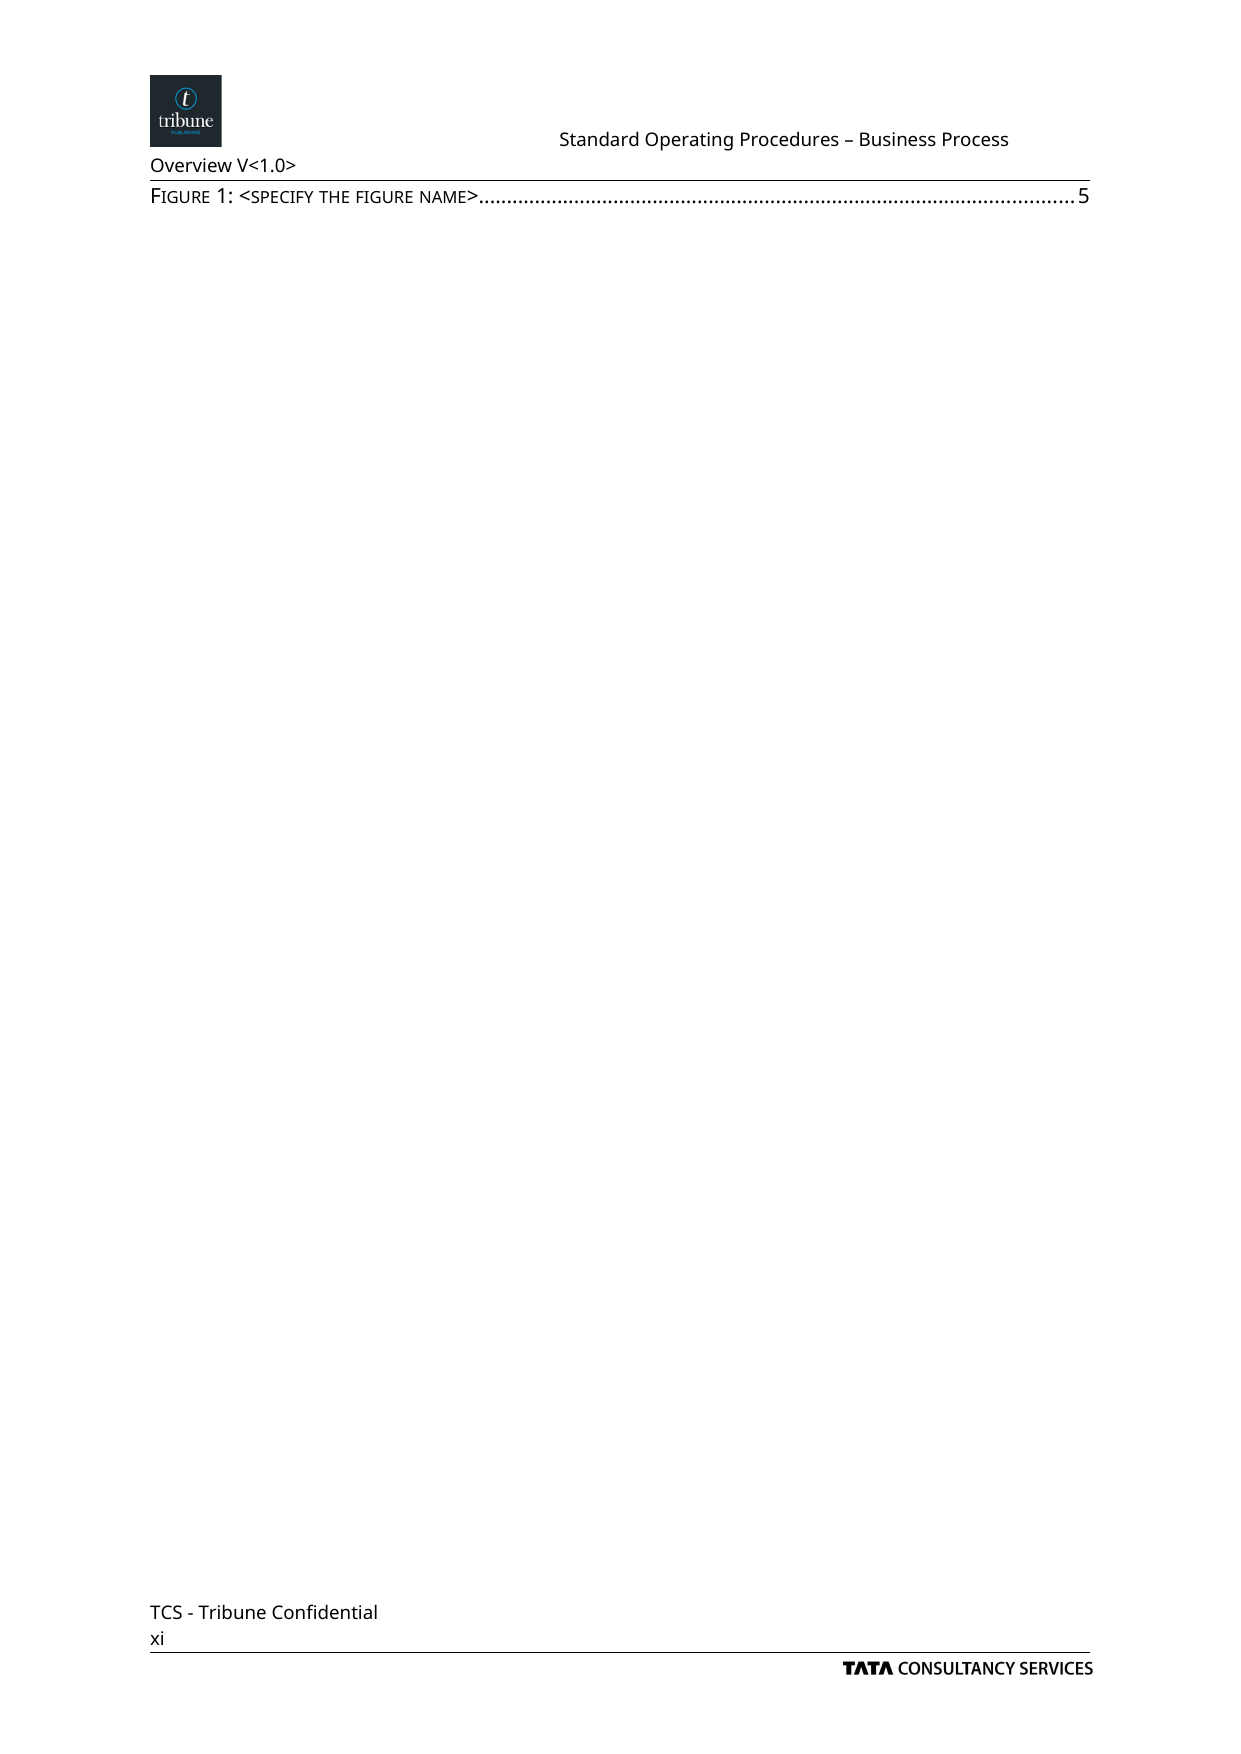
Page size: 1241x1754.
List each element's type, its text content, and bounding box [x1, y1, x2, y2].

text Figure 1: <specify the figure name> 5 [150, 181, 1090, 209]
picture [842, 1661, 1093, 1675]
picture [150, 75, 222, 147]
